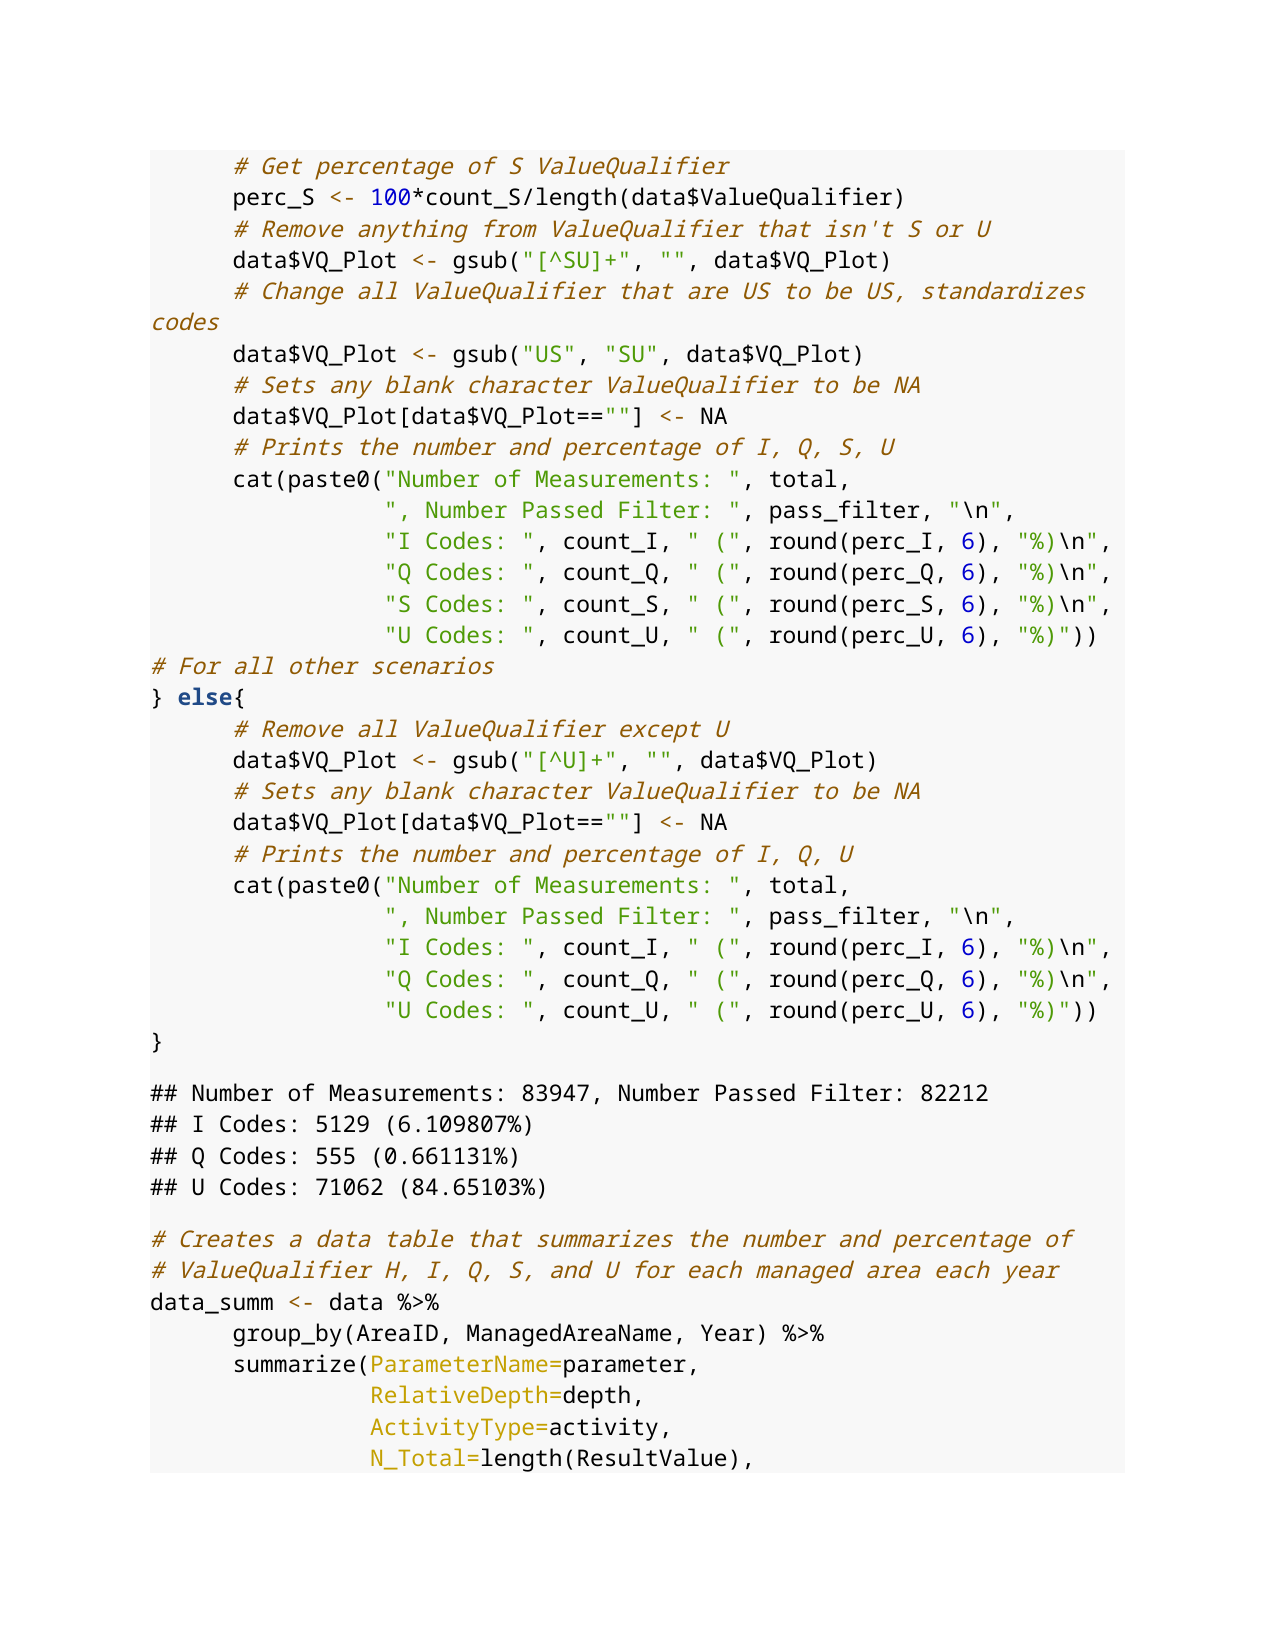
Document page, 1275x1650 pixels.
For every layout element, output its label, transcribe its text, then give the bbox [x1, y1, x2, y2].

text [150, 150, 1125, 1056]
text ## Number of Measurements: 83947, Number Passed Filter: 82212 ## I Codes: 5129 (6.109807%) ## Q Codes: 555 (0.661131%) ## U Codes: 71062 (84.65103%) [150, 1077, 1125, 1202]
